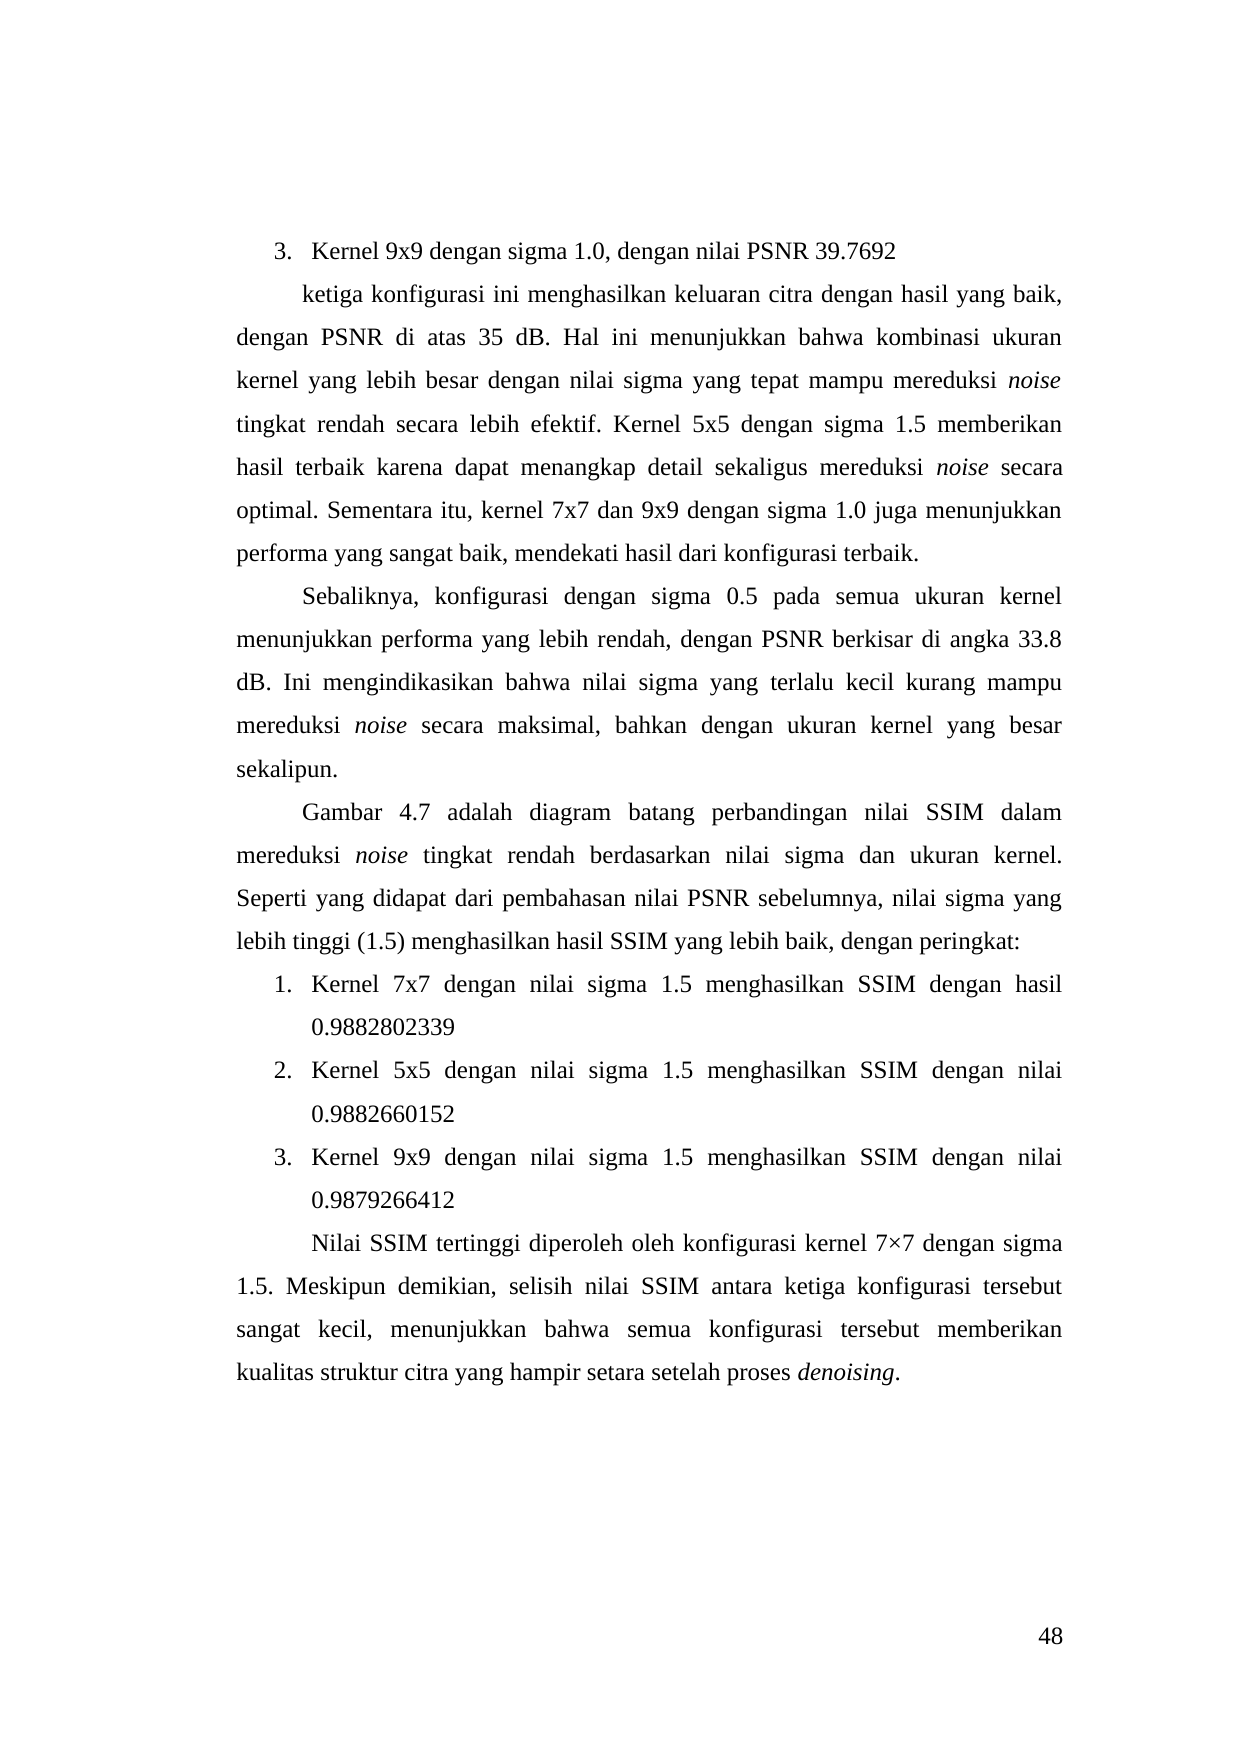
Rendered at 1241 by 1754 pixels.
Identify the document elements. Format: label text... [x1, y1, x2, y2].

text ketiga konfigurasi ini menghasilkan keluaran citra dengan hasil yang baik, dengan PSNR di atas 35 dB. Hal ini menunjukkan bahwa kombinasi ukuran kernel yang lebih besar dengan nilai sigma yang tepat mampu mereduksi noise tingkat rendah secara lebih efektif. Kernel 5x5 dengan sigma 1.5 memberikan hasil terbaik karena dapat menangkap detail sekaligus mereduksi noise secara optimal. Sementara itu, kernel 7x7 dan 9x9 dengan sigma 1.0 juga menunjukkan performa yang sangat baik, mendekati hasil dari konfigurasi terbaik. [236, 279, 1063, 567]
list Kernel 5x5 dengan nilai sigma 1.5 menghasilkan SSIM dengan nilai 0.9882660152 [274, 1056, 1063, 1127]
list Kernel 9x9 dengan sigma 1.0, dengan nilai PSNR 39.7692 [274, 236, 1063, 265]
list Kernel 9x9 dengan nilai sigma 1.5 menghasilkan SSIM dengan nilai 0.9879266412 [274, 1142, 1063, 1214]
text Gambar 4.7 adalah diagram batang perbandingan nilai SSIM dalam mereduksi noise tingkat rendah berdasarkan nilai sigma dan ukuran kernel. Seperti yang didapat dari pembahasan nilai PSNR sebelumnya, nilai sigma yang lebih tinggi (1.5) menghasilkan hasil SSIM yang lebih baik, dengan peringkat: [236, 797, 1063, 955]
list Kernel 7x7 dengan nilai sigma 1.5 menghasilkan SSIM dengan hasil 0.9882802339 [274, 969, 1063, 1041]
text Sebaliknya, konfigurasi dengan sigma 0.5 pada semua ukuran kernel menunjukkan performa yang lebih rendah, dengan PSNR berkisar di angka 33.8 dB. Ini mengindikasikan bahwa nilai sigma yang terlalu kecil kurang mampu mereduksi noise secara maksimal, bahkan dengan ukuran kernel yang besar sekalipun. [236, 581, 1063, 782]
text Nilai SSIM tertinggi diperoleh oleh konfigurasi kernel 7×7 dengan sigma 1.5. Meskipun demikian, selisih nilai SSIM antara ketiga konfigurasi tersebut sangat kecil, menunjukkan bahwa semua konfigurasi tersebut memberikan kualitas struktur citra yang hampir setara setelah proses denoising. [236, 1228, 1063, 1386]
